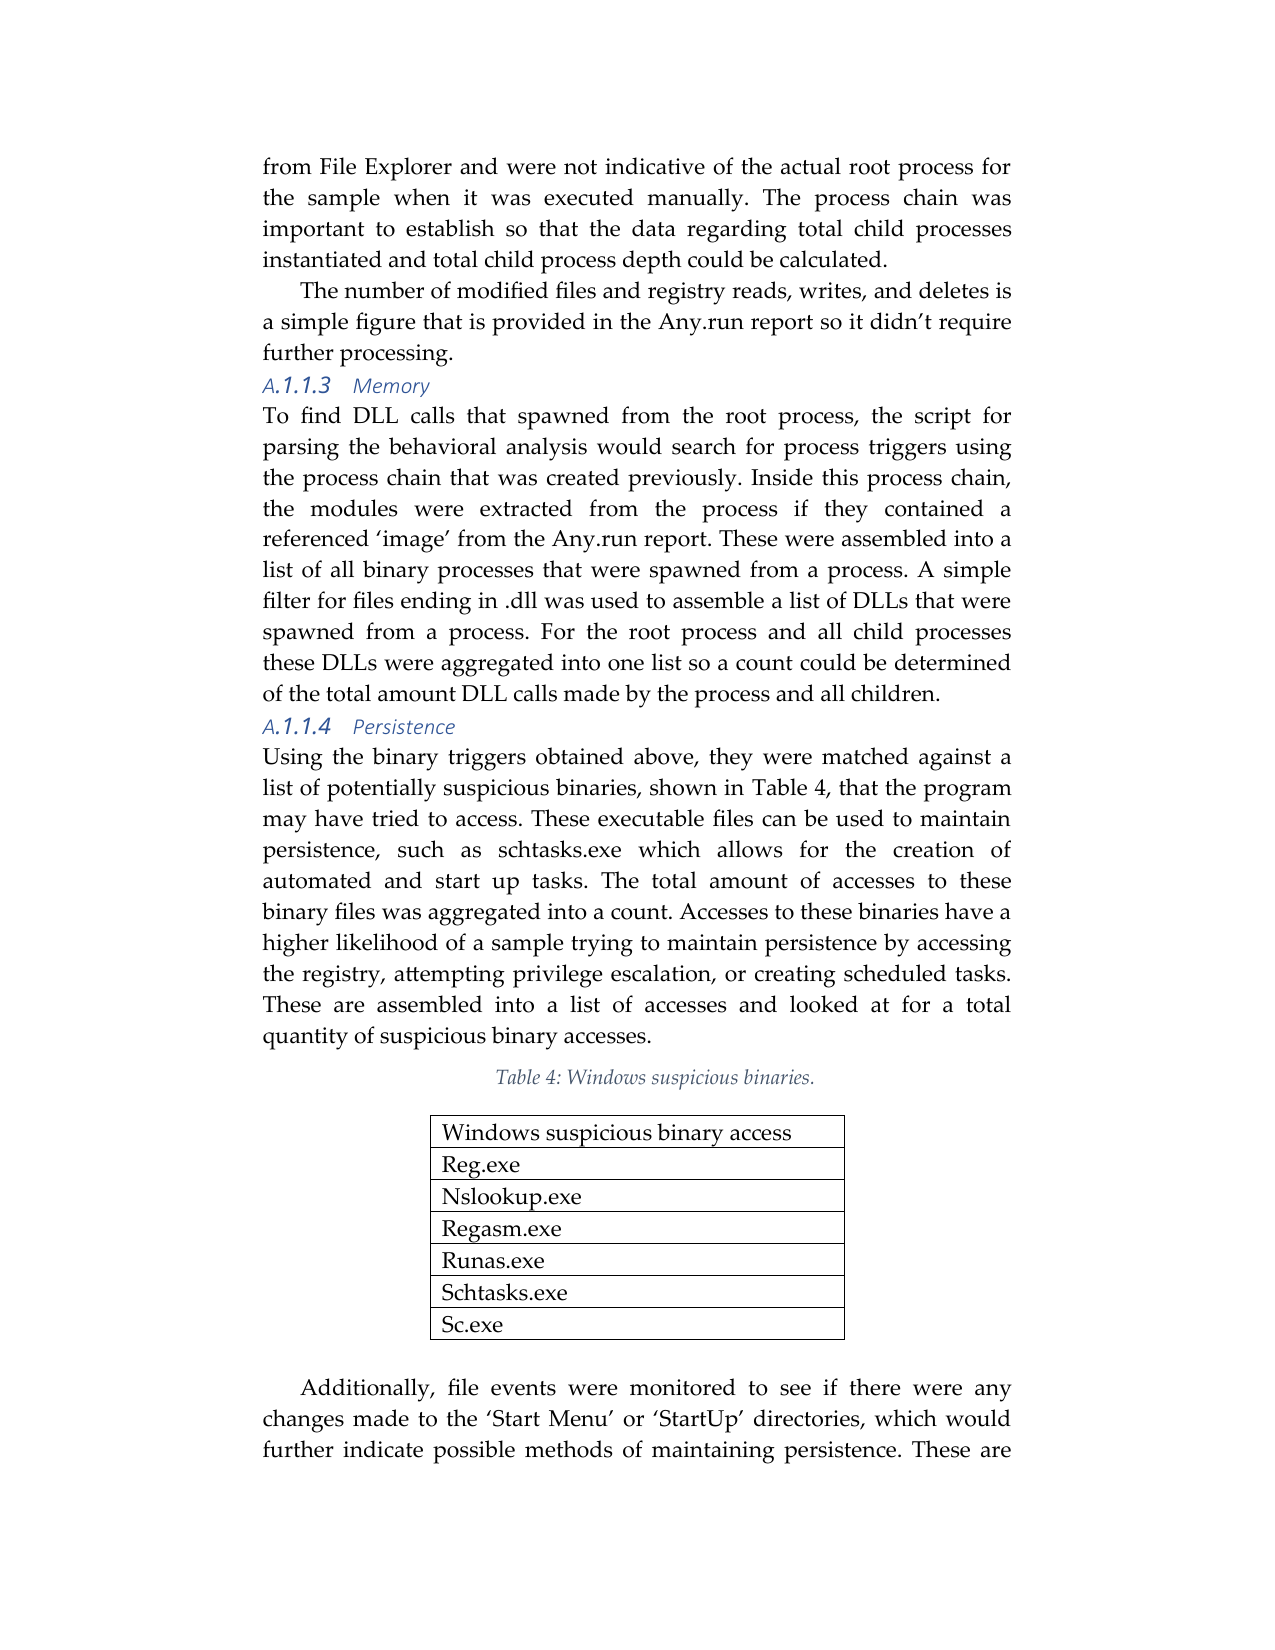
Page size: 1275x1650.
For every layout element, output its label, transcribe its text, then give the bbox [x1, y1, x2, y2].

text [262, 150, 1012, 274]
table_cell Schtasks.exe [431, 1276, 844, 1307]
table_cell Sc.exe [431, 1308, 844, 1339]
text To find DLL calls that spawned from the root process, the script for parsing the behavioral analysis would search for process triggers using the process chain that was created previously. Inside this process chain, the modules were extracted from the process if they contained a referenced ‘image’ from the Any.run report. These were assembled into a list of all binary processes that were spawned from a process. A simple filter for files ending in .dll was used to assemble a list of DLLs that were spawned from a process. For the root process and all child processes these DLLs were aggregated into one list so a count could be determined of the total amount DLL calls made by the process and all children. [262, 399, 1012, 708]
text Using the binary triggers obtained above, they were matched against a list of potentially suspicious binaries, shown in Table 4, that the program may have tried to access. These executable files can be used to maintain persistence, such as schtasks.exe which allows for the creation of automated and start up tasks. The total amount of accesses to these binary files was aggregated into a count. Accesses to these binaries have a higher likelihood of a sample trying to maintain persistence by accessing the registry, attempting privilege escalation, or creating scheduled tasks. These are assembled into a list of accesses and looked at for a total quantity of suspicious binary accesses. [262, 740, 1012, 1050]
subtitle Memory [262, 371, 1012, 399]
table_cell Nslookup.exe [431, 1180, 844, 1211]
table_cell Reg.exe [431, 1148, 844, 1179]
text Table 4: Windows suspicious binaries. [262, 1062, 1012, 1090]
text The number of modified files and registry reads, writes, and deletes is a simple figure that is provided in the Any.run report so it didn’t require further processing. [262, 274, 1012, 367]
subtitle Persistence [262, 712, 1012, 740]
table_cell Runas.exe [431, 1244, 844, 1275]
table_header Windows suspicious binary access [431, 1116, 844, 1147]
table_cell Regasm.exe [431, 1212, 844, 1243]
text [262, 1371, 1012, 1464]
